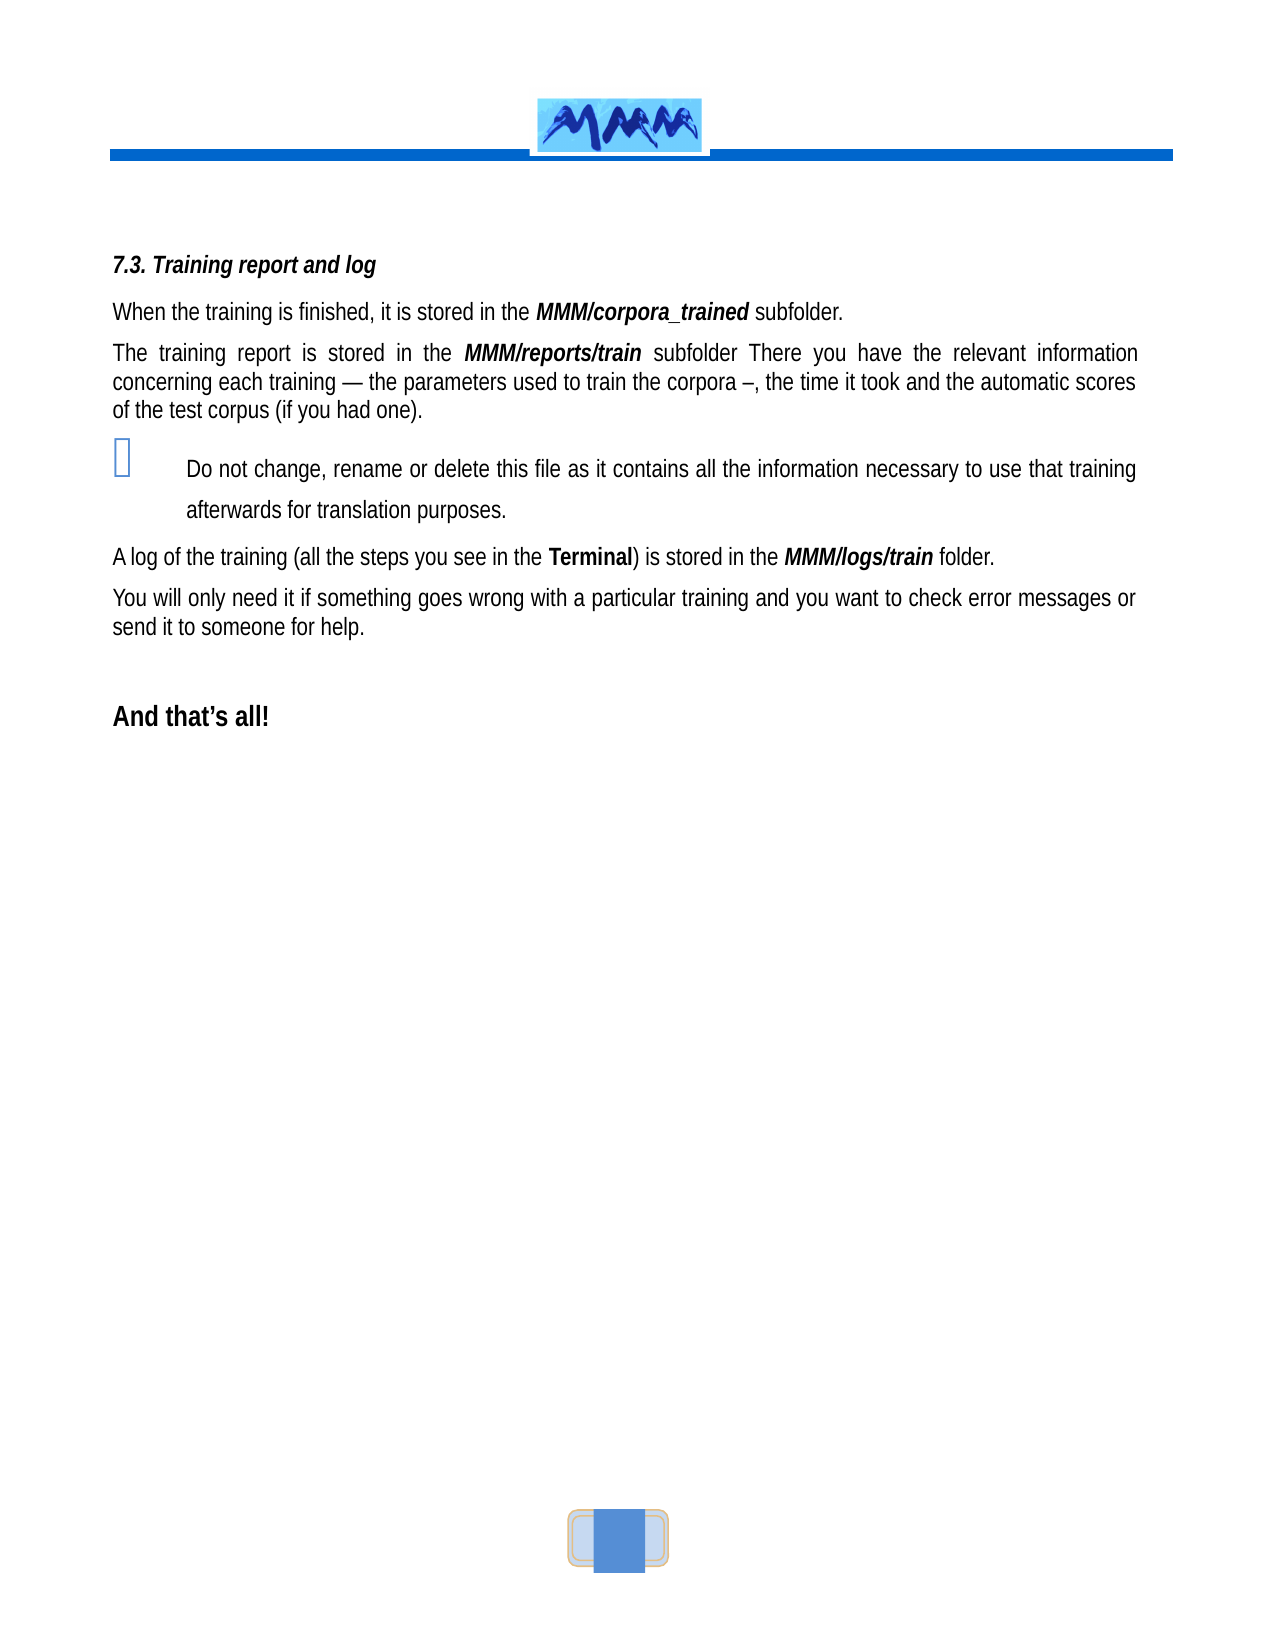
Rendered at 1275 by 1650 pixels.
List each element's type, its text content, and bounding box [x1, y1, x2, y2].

text You will only need it if something goes wrong with a particular training and you want to check error messages or send it to someone for help. [112, 583, 1140, 641]
subtitle 7.3. Training report and log [112, 250, 1140, 279]
text Do not change, rename or delete this file as it contains all the information necessary to use that training afterwards for translation purposes. [112, 437, 1140, 524]
text A log of the training (all the steps you see in the Terminal) is stored in the MMM/logs/train folder. [112, 542, 1140, 571]
text And that’s all! [112, 699, 1140, 733]
picture [529, 87, 710, 156]
text When the training is finished, it is stored in the MMM/corpora_trained subfolder. [112, 297, 1140, 326]
text The training report is stored in the MMM/reports/train subfolder There you have the relevant information concerning each training — the parameters used to train the corpora –, the time it took and the automatic scores of the test corpus (if you had one). [112, 338, 1140, 424]
